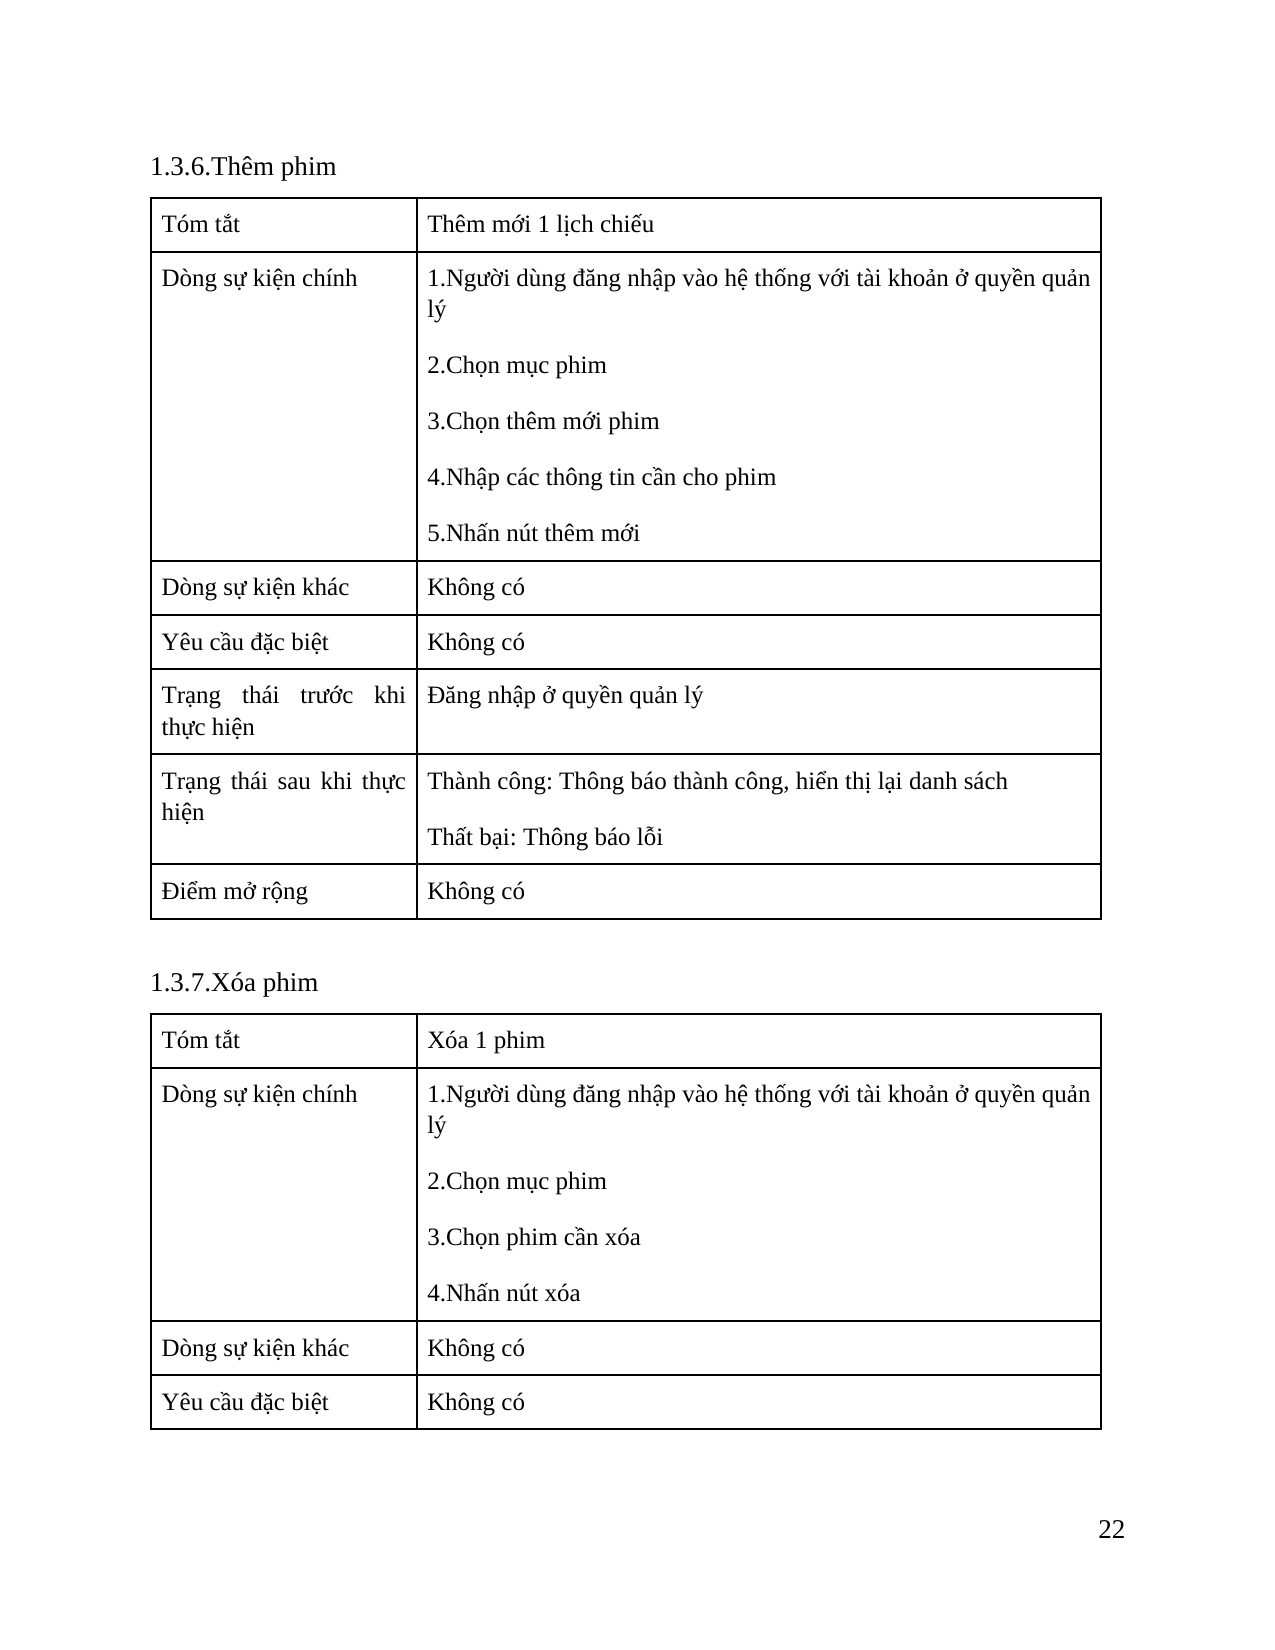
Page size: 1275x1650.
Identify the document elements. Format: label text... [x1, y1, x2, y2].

table_header Tóm tắt [152, 199, 416, 251]
table_cell Không có [418, 562, 1100, 614]
table_cell Không có [418, 865, 1100, 917]
table_cell Dòng sự kiện chính [152, 1069, 416, 1320]
table_cell 1.Người dùng đăng nhập vào hệ thống với tài khoản ở quyền quản lý 2.Chọn mục phim 3.Chọn phim cần xóa 4.Nhấn nút xóa [418, 1069, 1100, 1320]
table_cell Trạng thái trước khi thực hiện [152, 670, 416, 753]
table_header Tóm tắt [152, 1015, 416, 1067]
table_cell Dòng sự kiện khác [152, 1322, 416, 1374]
table_cell Không có [418, 616, 1100, 668]
table_cell 1.Người dùng đăng nhập vào hệ thống với tài khoản ở quyền quản lý 2.Chọn mục phim 3.Chọn thêm mới phim 4.Nhập các thông tin cần cho phim 5.Nhấn nút thêm mới [418, 253, 1100, 560]
table_cell Không có [418, 1376, 1100, 1428]
table_cell Yêu cầu đặc biệt [152, 1376, 416, 1428]
table_cell Trạng thái sau khi thực hiện [152, 755, 416, 863]
table_cell Điểm mở rộng [152, 865, 416, 917]
table_header Thêm mới 1 lịch chiếu [418, 199, 1100, 251]
table_cell Không có [418, 1322, 1100, 1374]
text 1.3.7.Xóa phim [150, 966, 1125, 997]
table_cell Dòng sự kiện khác [152, 562, 416, 614]
table_header Xóa 1 phim [418, 1015, 1100, 1067]
table_cell Đăng nhập ở quyền quản lý [418, 670, 1100, 753]
table_cell Thành công: Thông báo thành công, hiển thị lại danh sách Thất bại: Thông báo lỗi [418, 755, 1100, 863]
table_cell Dòng sự kiện chính [152, 253, 416, 560]
text 1.3.6.Thêm phim [150, 150, 1125, 181]
table_cell Yêu cầu đặc biệt [152, 616, 416, 668]
